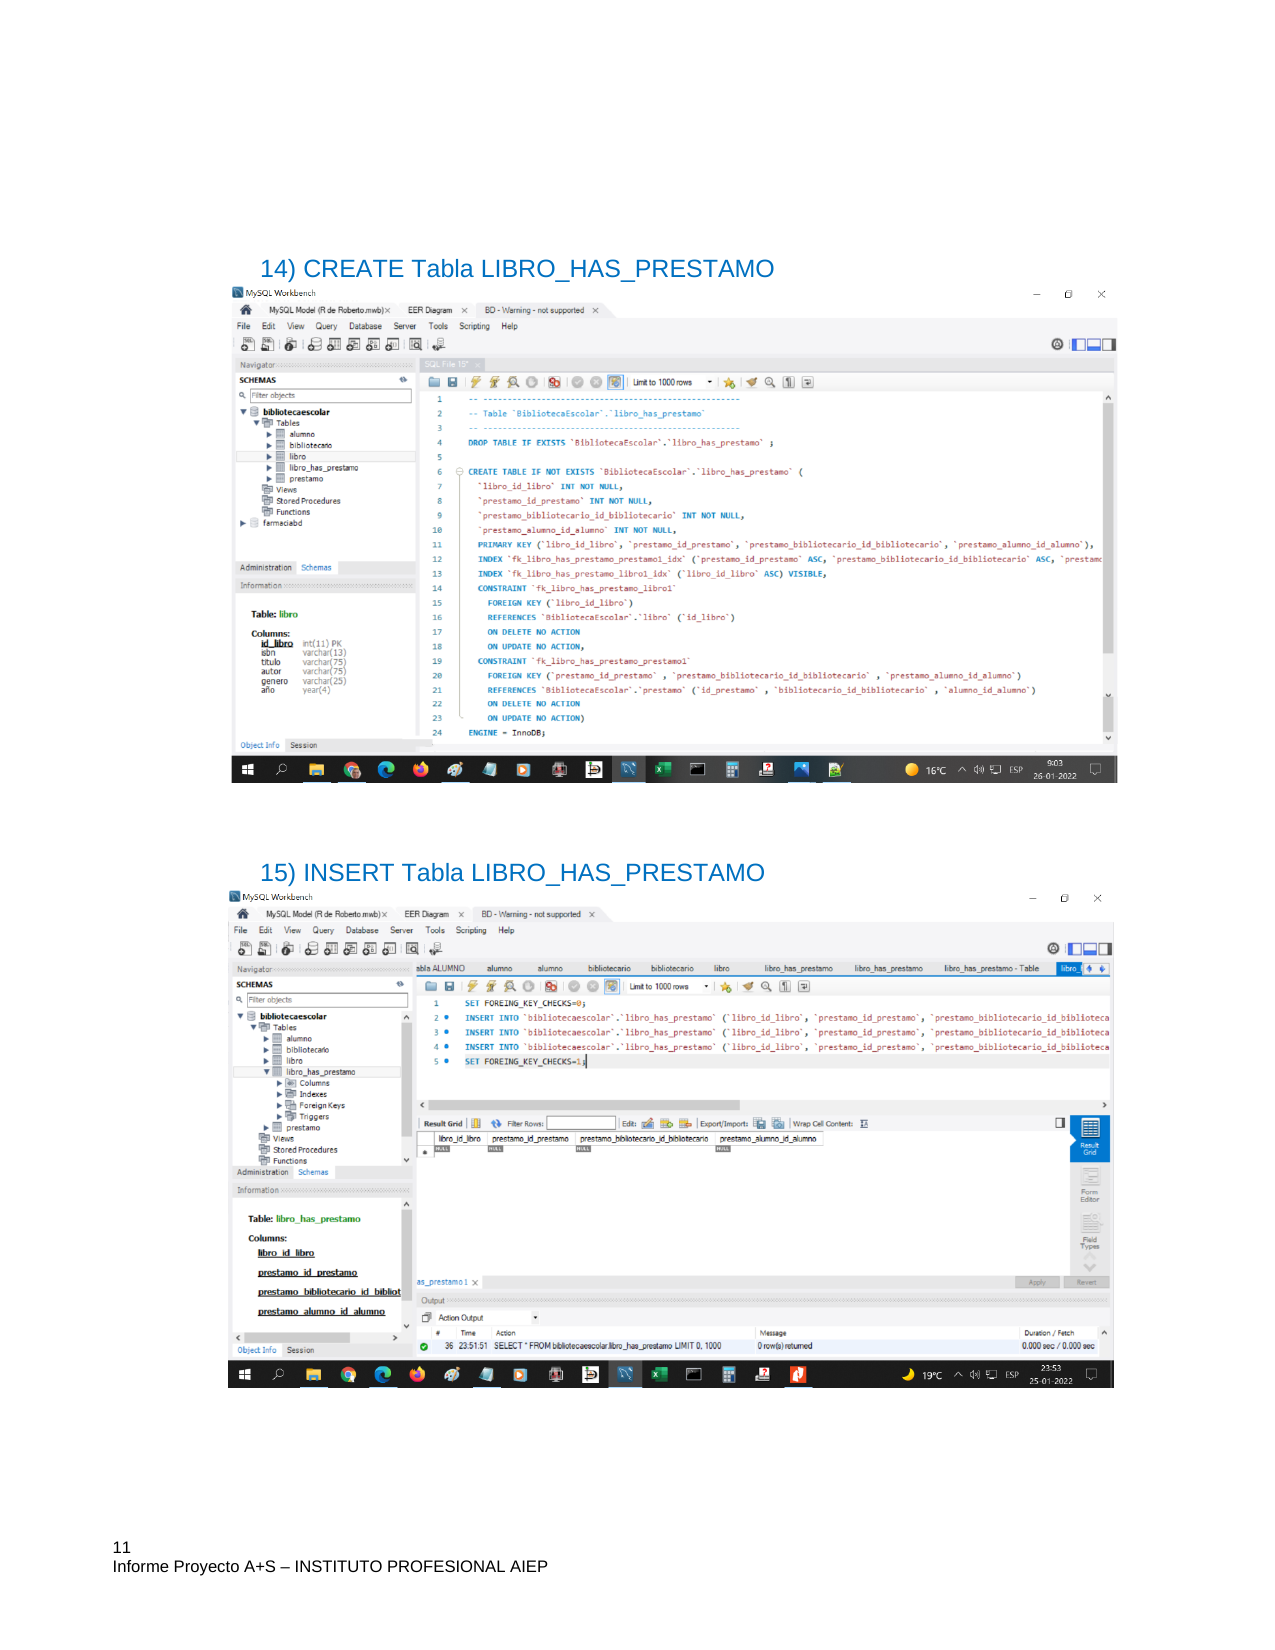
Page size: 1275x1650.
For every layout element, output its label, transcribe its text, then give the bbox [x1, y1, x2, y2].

picture [231, 284, 1118, 783]
text 15) INSERT Tabla LIBRO_HAS_PRESTAMO [186, 858, 1162, 887]
picture [228, 888, 1114, 1388]
text 14) CREATE Tabla LIBRO_HAS_PRESTAMO [186, 254, 1162, 282]
